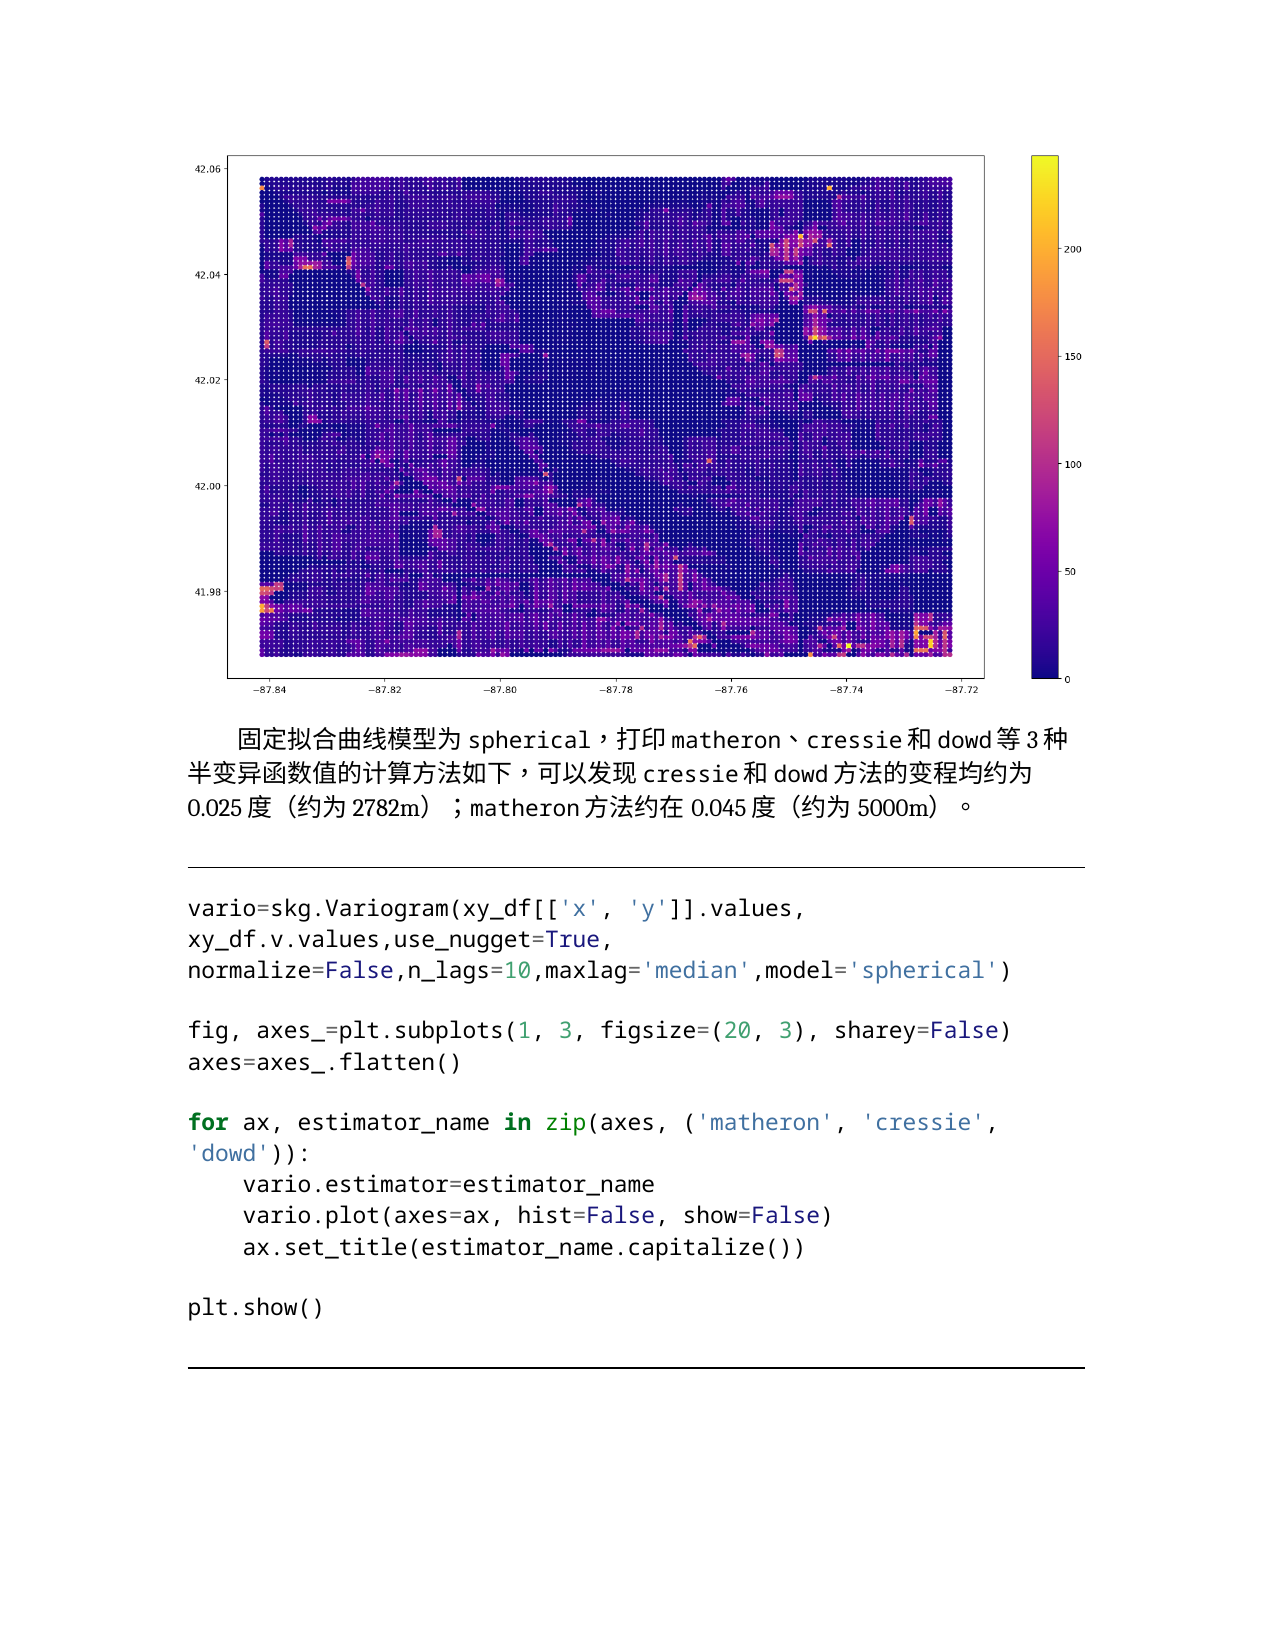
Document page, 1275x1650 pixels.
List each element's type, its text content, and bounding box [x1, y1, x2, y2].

picture [187, 150, 1088, 701]
text vario=skg.Variogram(xy_df[['x', 'y']].values, xy_df.v.values,use_nugget=True, normalize=False,n_lags=10,maxlag='median',model='spherical') fig, axes_=plt.subplots(1, 3, figsize=(20, 3), sharey=False) axes=axes_.flatten() for ax, estimator_name in zip(axes, ('matheron', 'cressie', 'dowd')): vario.estimator=estimator_name vario.plot(axes=ax, hist=False, show=False) ax.set_title(estimator_name.capitalize()) plt.show() [187, 892, 1087, 1322]
text 固定拟合曲线模型为spherical，打印matheron、cressie和dowd等3种半变异函数值的计算方法如下，可以发现cressie和dowd方法的变程均约为 0.025度（约为2782m）；matheron方法约在 0.045度（约为 5000m）。 [187, 721, 1087, 824]
